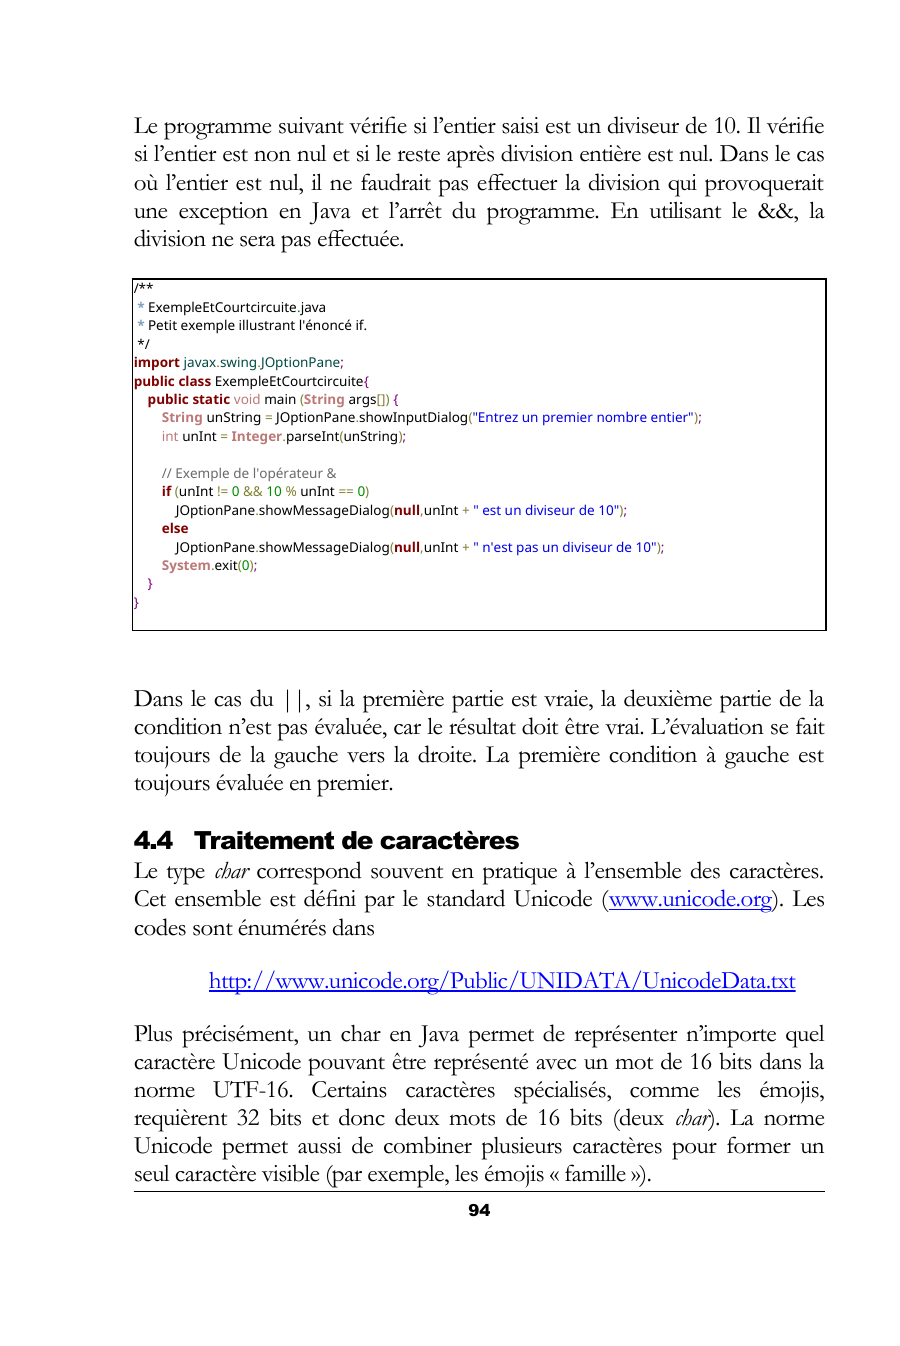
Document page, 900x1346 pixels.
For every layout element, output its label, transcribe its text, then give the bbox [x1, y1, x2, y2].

text Dans le cas du ||, si la première partie est vraie, la deuxième partie de la condition n’est pas évaluée, car le résultat doit être vrai. L’évaluation se fait toujours de la gauche vers la droite. La première condition à gauche est toujours évaluée en premier. [133, 684, 825, 797]
text JOptionPane.showMessageDialog(null,unInt + " n'est pas un diviseur de 10"); [133, 537, 825, 556]
text else [133, 519, 825, 537]
text /** [133, 280, 825, 298]
subtitle Traitement de caractères [133, 822, 825, 857]
text JOptionPane.showMessageDialog(null,unInt + " est un diviseur de 10"); [133, 501, 825, 519]
text } [133, 593, 825, 611]
text if (unInt != 0 && 10 % unInt == 0) [133, 482, 825, 501]
text // Exemple de l'opérateur & [133, 464, 825, 482]
text System.exit(0); [133, 556, 825, 574]
text * ExempleEtCourtcircuite.java [133, 298, 825, 316]
text public static void main (String args[]) { [133, 390, 825, 408]
text Le programme suivant vérifie si l’entier saisi est un diviseur de 10. Il vérifie si l’entier est non nul et si le reste après division entière est nul. Dans le cas où l’entier est nul, il ne faudrait pas effectuer la division qui provoquerait une exception en Java et l’arrêt du programme. En utilisant le &&, la division ne sera pas effectuée. [133, 112, 825, 253]
text public class ExempleEtCourtcircuite{ [133, 372, 825, 390]
text Le type char correspond souvent en pratique à l’ensemble des caractères. Cet ensemble est défini par le standard Unicode (www.unicode.org). Les codes sont énumérés dans [133, 857, 825, 942]
text String unString = JOptionPane.showInputDialog("Entrez un premier nombre entier"); [133, 408, 825, 427]
text http://www.unicode.org/Public/UNIDATA/UnicodeData.txt [133, 967, 825, 995]
text Plus précisément, un char en Java permet de représenter n’importe quel caractère Unicode pouvant être représenté avec un mot de 16 bits dans la norme UTF-16. Certains caractères spécialisés, comme les émojis, requièrent 32 bits et donc deux mots de 16 bits (deux char). La norme Unicode permet aussi de combiner plusieurs caractères pour former un seul caractère visible (par exemple, les émojis « famille »). [133, 1020, 825, 1188]
text int unInt = Integer.parseInt(unString); [133, 427, 825, 445]
text */ [133, 335, 825, 353]
text } [133, 574, 825, 593]
text * Petit exemple illustrant l'énoncé if. [133, 316, 825, 335]
text import javax.swing.JOptionPane; [133, 353, 825, 372]
